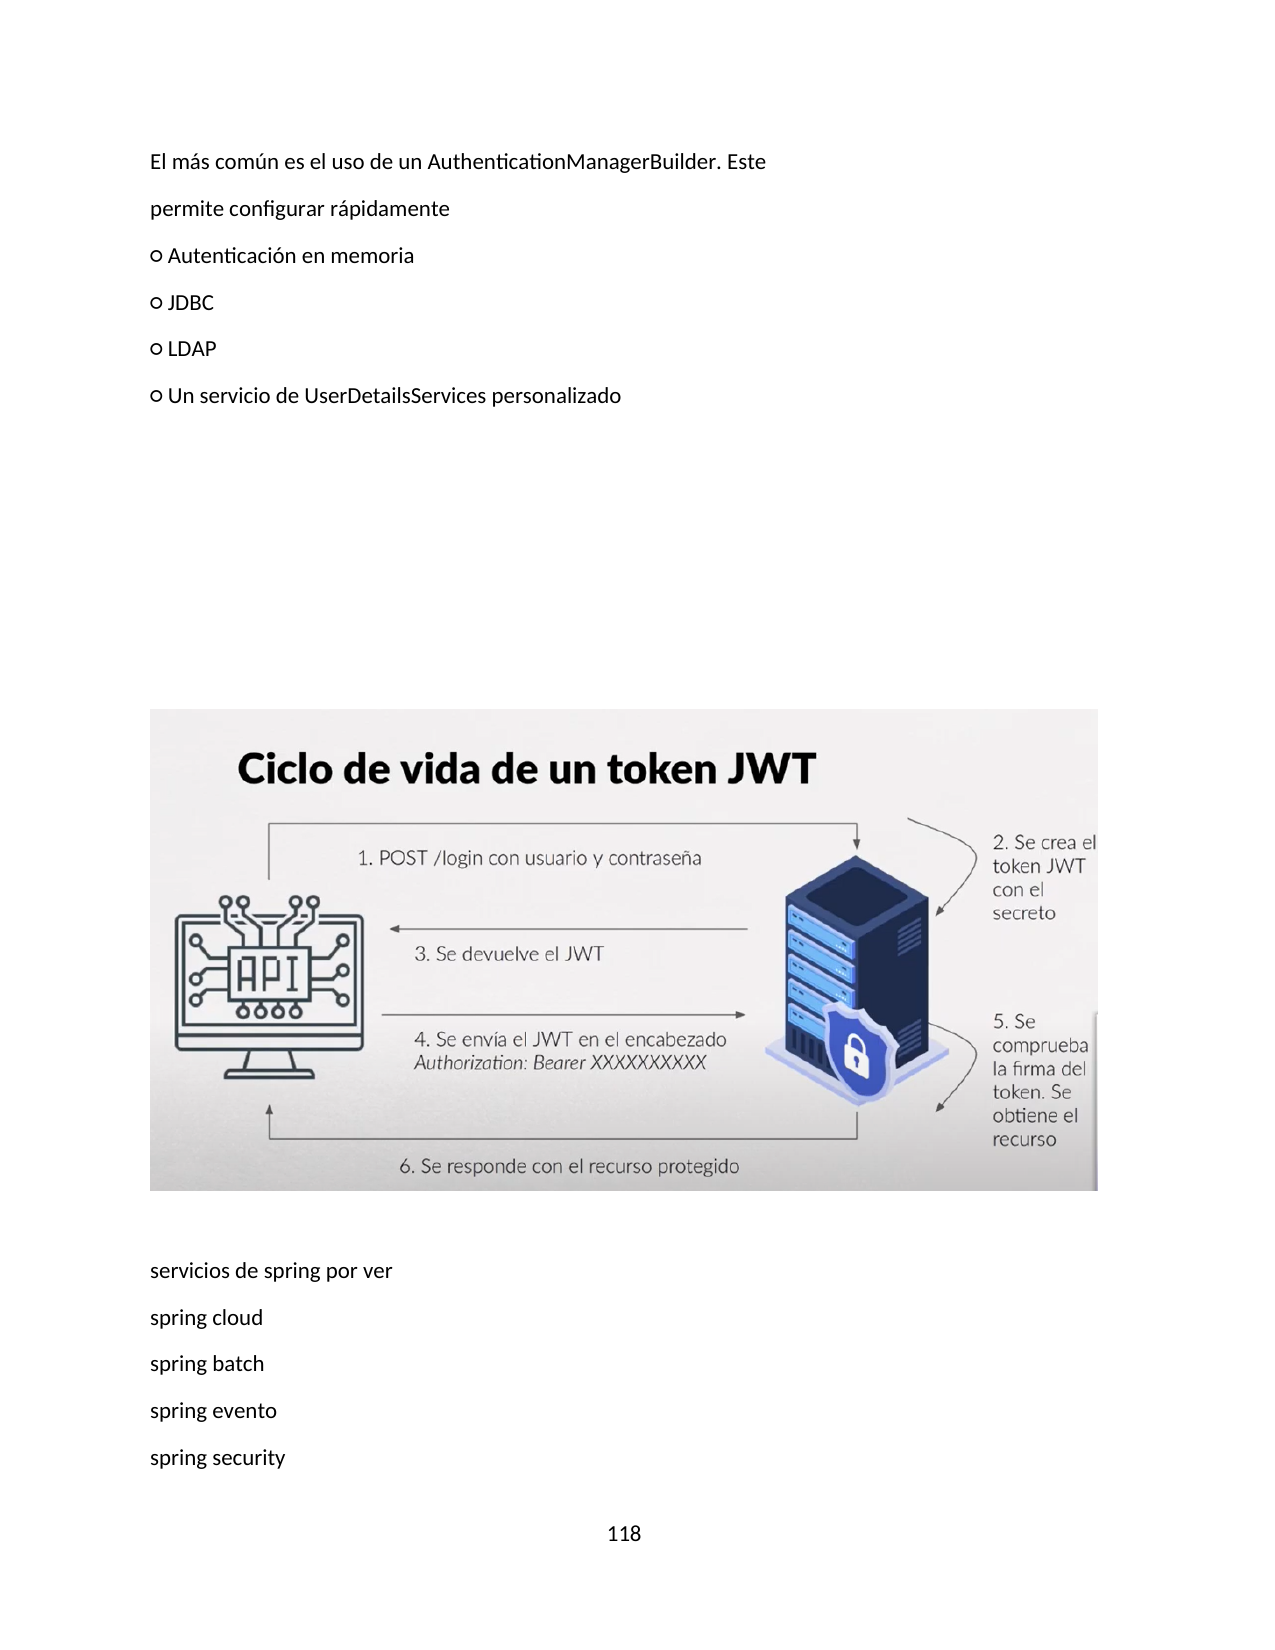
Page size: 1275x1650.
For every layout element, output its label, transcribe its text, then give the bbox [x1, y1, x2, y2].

text servicios de spring por ver [150, 1256, 1098, 1284]
text spring batch [150, 1349, 1098, 1378]
picture [150, 709, 1098, 1191]
text ○ JDBC [150, 288, 1098, 316]
text permite configurar rápidamente [150, 194, 1098, 222]
text spring cloud [150, 1303, 1098, 1331]
text spring security [150, 1443, 1098, 1471]
text ○ Un servicio de UserDetailsServices personalizado [150, 381, 1098, 409]
text El más común es el uso de un AuthenticationManagerBuilder. Este [150, 147, 1098, 175]
text spring evento [150, 1396, 1098, 1424]
text ○ Autenticación en memoria [150, 241, 1098, 269]
text ○ LDAP [150, 334, 1098, 362]
